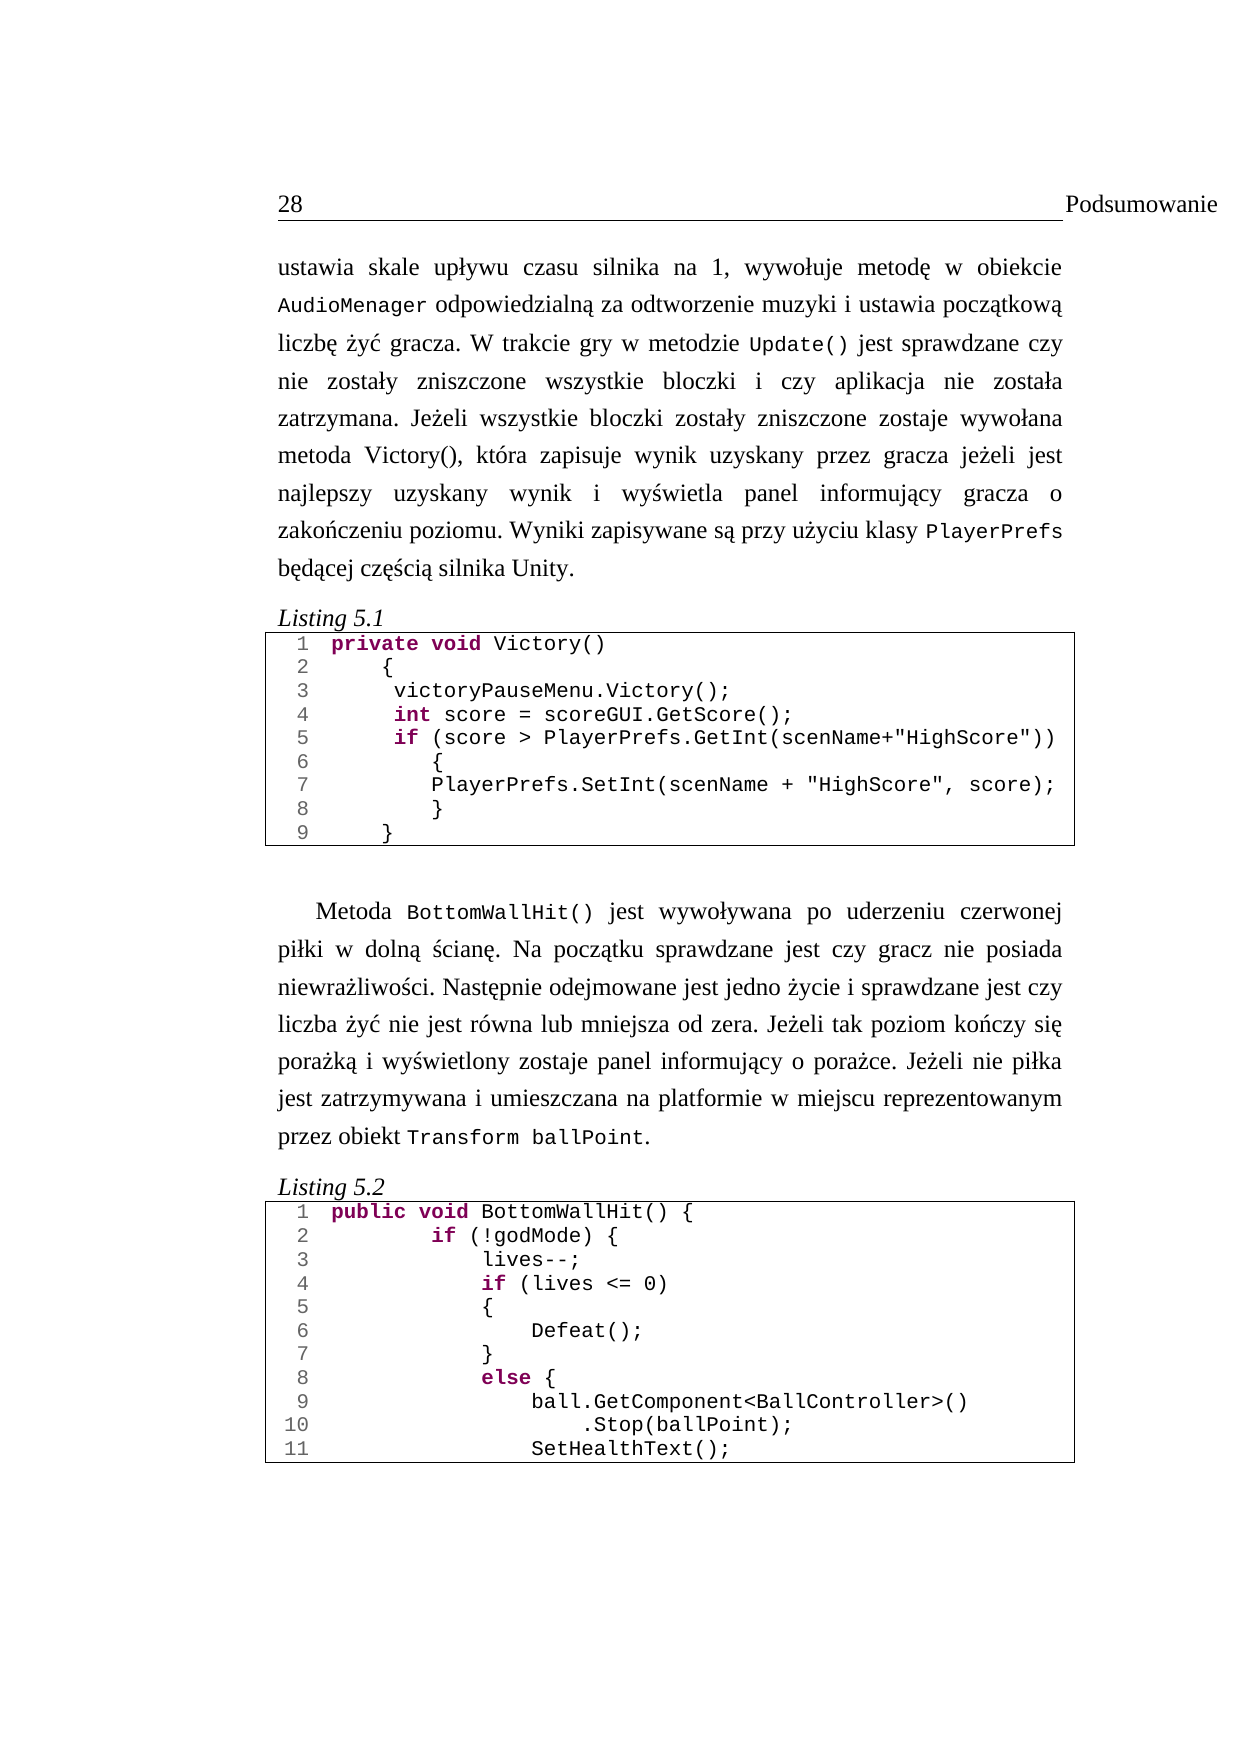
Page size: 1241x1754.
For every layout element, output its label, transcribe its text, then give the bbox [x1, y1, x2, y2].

text Listing 5.2 [278, 1172, 1063, 1201]
text Metoda BottomWallHit() jest wywoływana po uderzeniu czerwonej piłki w dolną ścianę. Na początku sprawdzane jest czy gracz nie posiada niewrażliwości. Następnie odejmowane jest jedno życie i sprawdzane jest czy liczba żyć nie jest równa lub mniejsza od zera. Jeżeli tak poziom kończy się porażką i wyświetlony zostaje panel informujący o porażce. Jeżeli nie piłka jest zatrzymywana i umieszczana na platformie w miejscu reprezentowanym przez obiekt Transform ballPoint. [278, 896, 1063, 1150]
text Listing 5.1 [278, 603, 1063, 632]
table_header private void Victory() { victoryPauseMenu.Victory(); int score = scoreGUI.GetScore(); if (score > PlayerPrefs.GetInt(scenName+"HighScore")) { PlayerPrefs.SetInt(scenName + "HighScore", score); } } [320, 633, 1074, 845]
table_header 1 2 3 4 5 6 7 8 9 10 11 12 13 14 [266, 1202, 320, 1462]
table_header 1 2 3 4 5 6 7 8 9 [266, 633, 320, 845]
